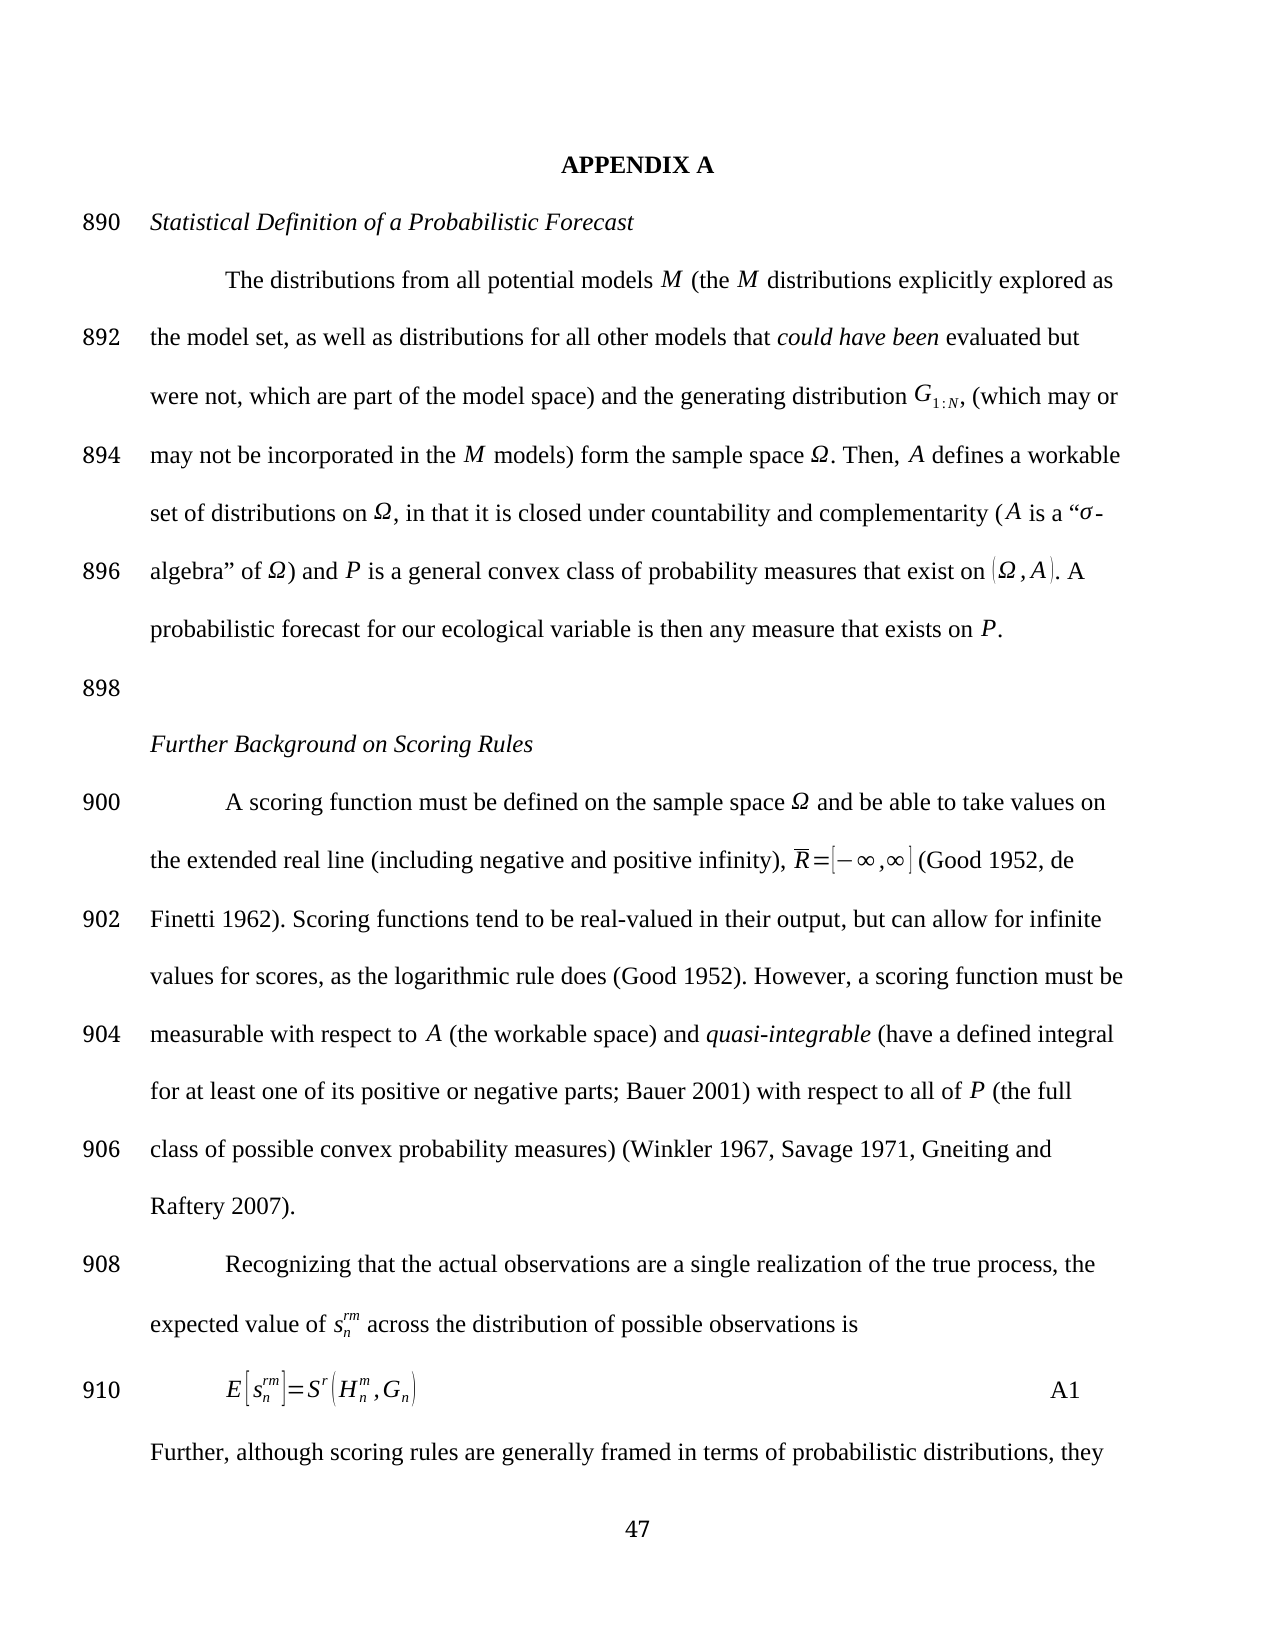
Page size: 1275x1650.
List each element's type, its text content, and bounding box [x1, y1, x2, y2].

text Recognizing that the actual observations are a single realization of the true process, the expected value of across the distribution of possible observations is [150, 1249, 1125, 1341]
text The distributions from all potential models (the distributions explicitly explored as the model set, as well as distributions for all other models that could have been evaluated but were not, which are part of the model space) and the generating distribution , (which may or may not be incorporated in the models) form the sample space . Then, defines a workable set of distributions on , in that it is closed under countability and complementarity ( is a “-algebra” of ) and is a general convex class of probability measures that exist on . A probabilistic forecast for our ecological variable is then any measure that exists on . [150, 265, 1125, 643]
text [150, 1437, 1125, 1466]
text Statistical Definition of a Probabilistic Forecast [150, 207, 1125, 236]
text Further Background on Scoring Rules [150, 729, 1125, 758]
text APPENDIX A [150, 150, 1125, 179]
text A scoring function must be defined on the sample space and be able to take values on the extended real line (including negative and positive infinity), (Good 1952, de Finetti 1962). Scoring functions tend to be real-valued in their output, but can allow for infinite values for scores, as the logarithmic rule does (Good 1952). However, a scoring function must be measurable with respect to (the workable space) and quasi-integrable (have a defined integral for at least one of its positive or negative parts; Bauer 2001) with respect to all of (the full class of possible convex probability measures) (Winkler 1967, Savage 1971, Gneiting and Raftery 2007). [150, 787, 1125, 1220]
text A1 [150, 1370, 1125, 1408]
